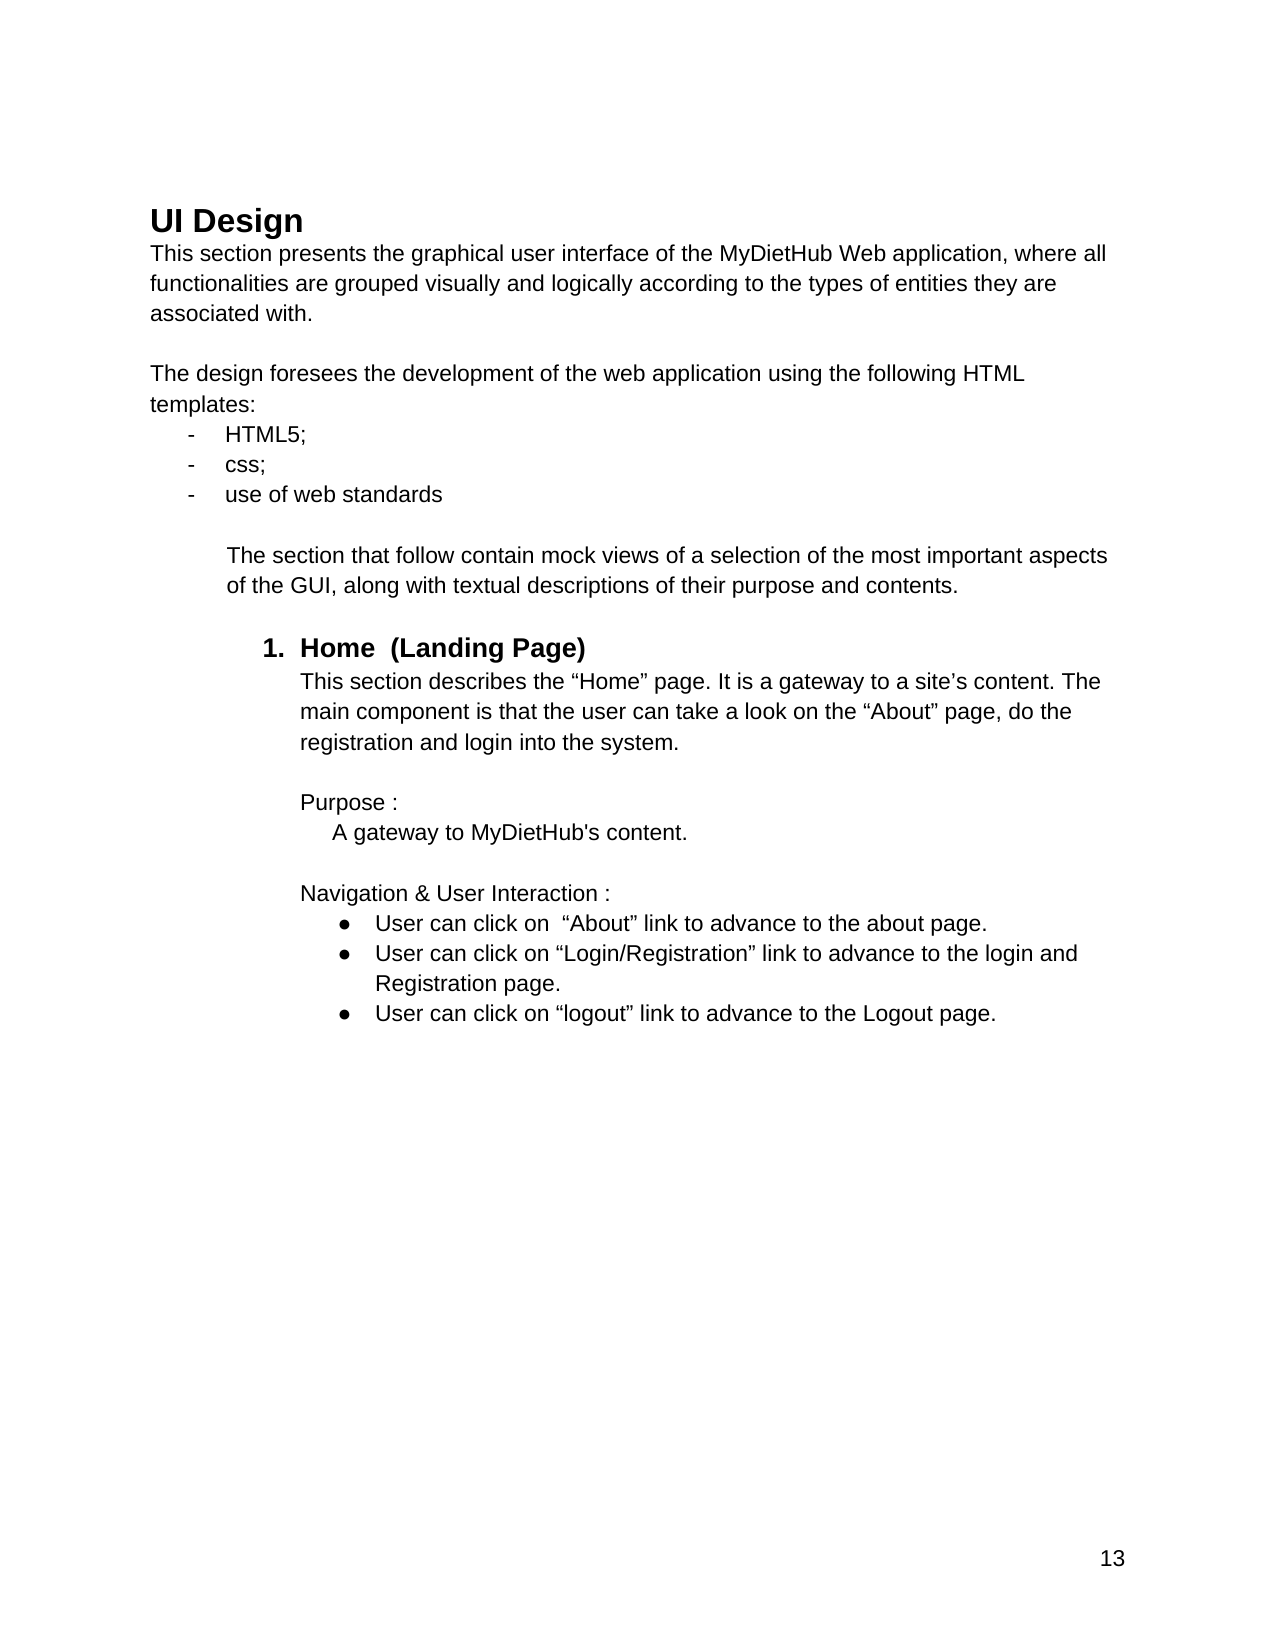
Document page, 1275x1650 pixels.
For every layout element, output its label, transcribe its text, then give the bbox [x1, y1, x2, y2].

text This section describes the “Home” page. It is a gateway to a site’s content. The main component is that the user can take a look on the “About” page, do the registration and login into the system. [300, 668, 1125, 755]
list HTML5; [187, 421, 1125, 447]
list User can click on “logout” link to advance to the Logout page. [337, 1000, 1125, 1027]
list User can click on “About” link to advance to the about page. [337, 910, 1125, 936]
text The section that follow contain mock views of a selection of the most important aspects [150, 542, 1125, 568]
list use of web standards [187, 481, 1125, 507]
text This section presents the graphical user interface of the MyDietHub Web application, where all functionalities are grouped visually and logically according to the types of entities they are associated with. [150, 239, 1125, 326]
subtitle UI Design [150, 201, 1125, 239]
list css; [187, 451, 1125, 477]
text of the GUI, along with textual descriptions of their purpose and contents. [150, 572, 1125, 598]
text Purpose : [300, 789, 1125, 815]
text The design foresees the development of the web application using the following HTML templates: [150, 360, 1125, 417]
text A gateway to MyDietHub's content. [300, 819, 1125, 846]
text Navigation & User Interaction : [300, 879, 1125, 906]
list Home (Landing Page) [262, 632, 1125, 663]
list User can click on “Login/Registration” link to advance to the login and Registration page. [337, 940, 1125, 997]
